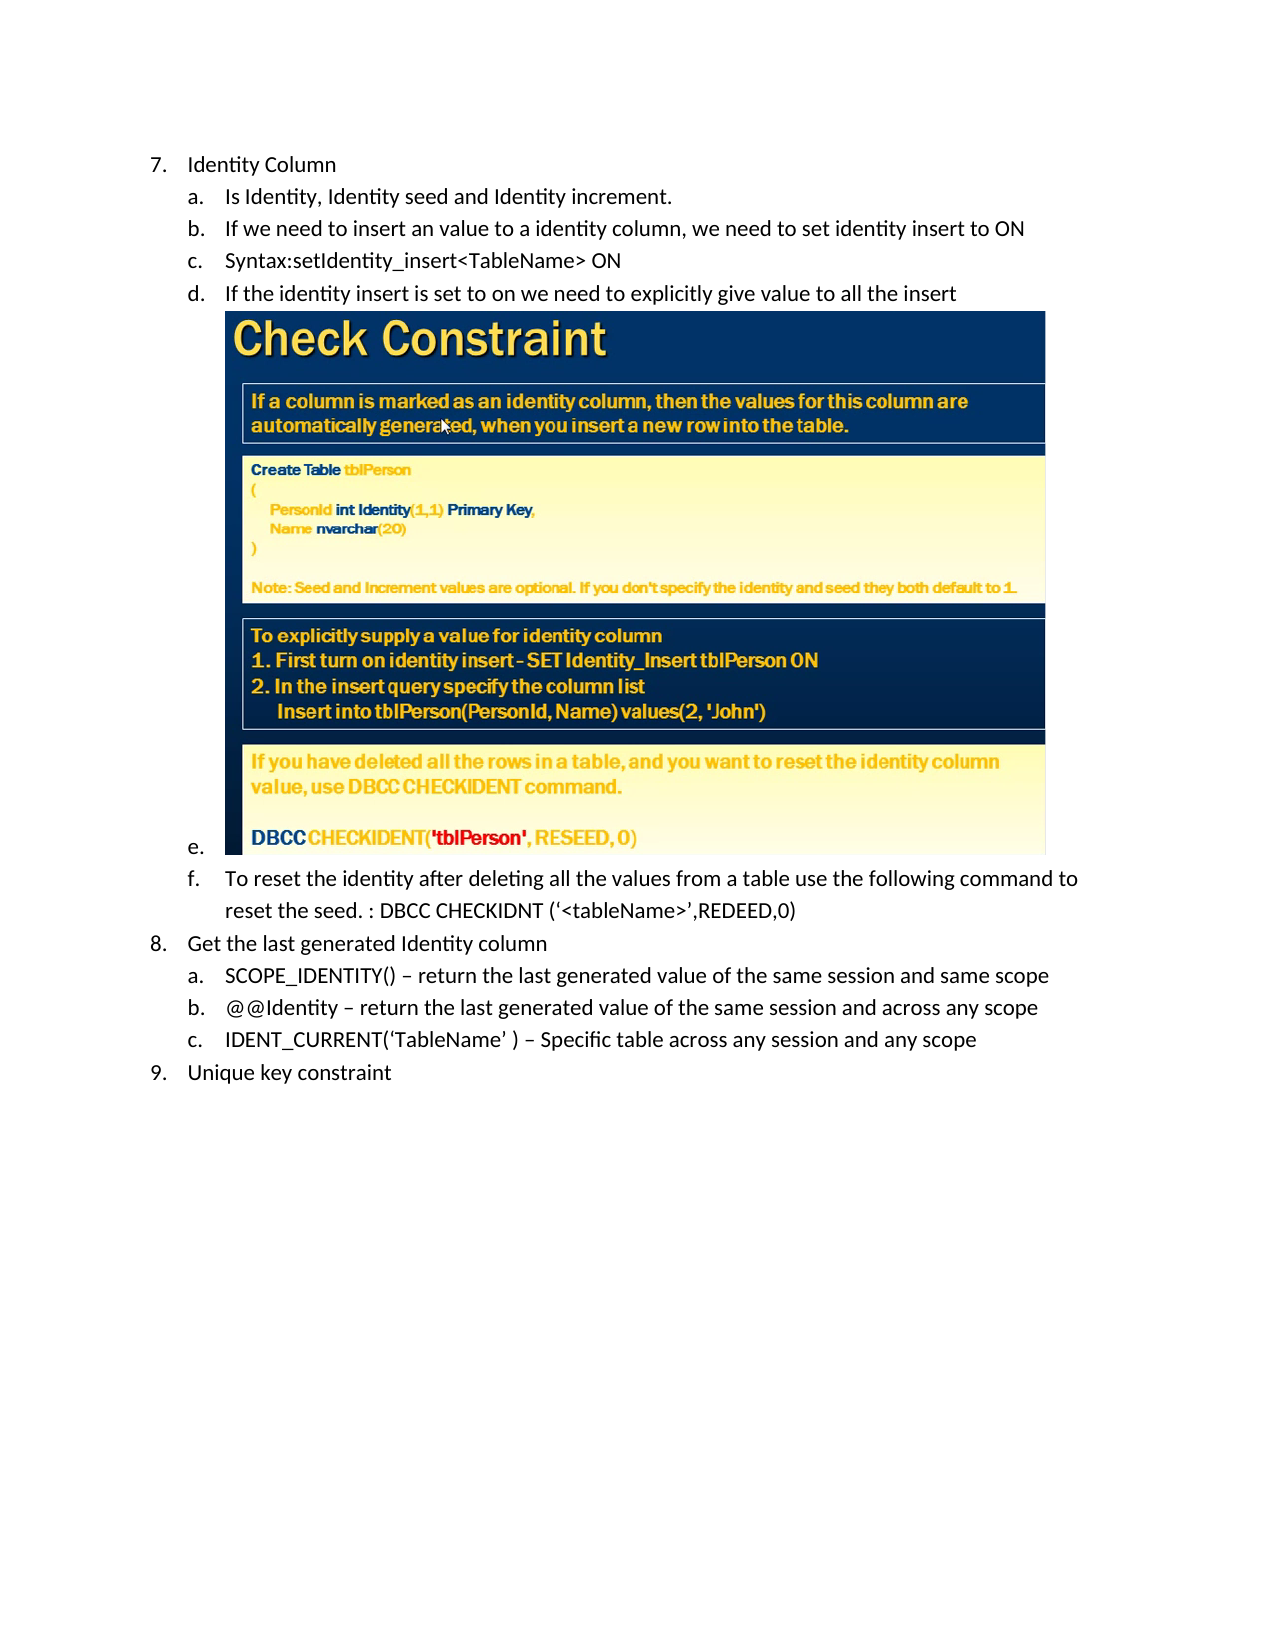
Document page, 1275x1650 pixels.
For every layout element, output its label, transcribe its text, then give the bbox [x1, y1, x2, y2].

list Syntax:setIdentity_insert<TableName> ON [187, 247, 1125, 274]
list SCOPE_IDENTITY() – return the last generated value of the same session and same scope [187, 961, 1125, 989]
list @@Identity – return the last generated value of the same session and across any scope [187, 993, 1125, 1021]
list Identity Column [150, 150, 1125, 178]
list IDENT_CURRENT(‘TableName’ ) – Specific table across any session and any scope [187, 1025, 1125, 1053]
list Is Identity, Identity seed and Identity increment. [187, 182, 1125, 210]
list Get the last generated Identity column [150, 929, 1125, 957]
list Unique key constraint [150, 1058, 1125, 1086]
list If the identity insert is set to on we need to explicitly give value to all the insert [187, 279, 1125, 307]
list To reset the identity after deleting all the values from a table use the following command to reset the seed. : DBCC CHECKIDNT (‘<tableName>’,REDEED,0) [187, 864, 1125, 925]
picture [225, 311, 1046, 855]
list If we need to insert an value to a identity column, we need to set identity insert to ON [187, 214, 1125, 242]
